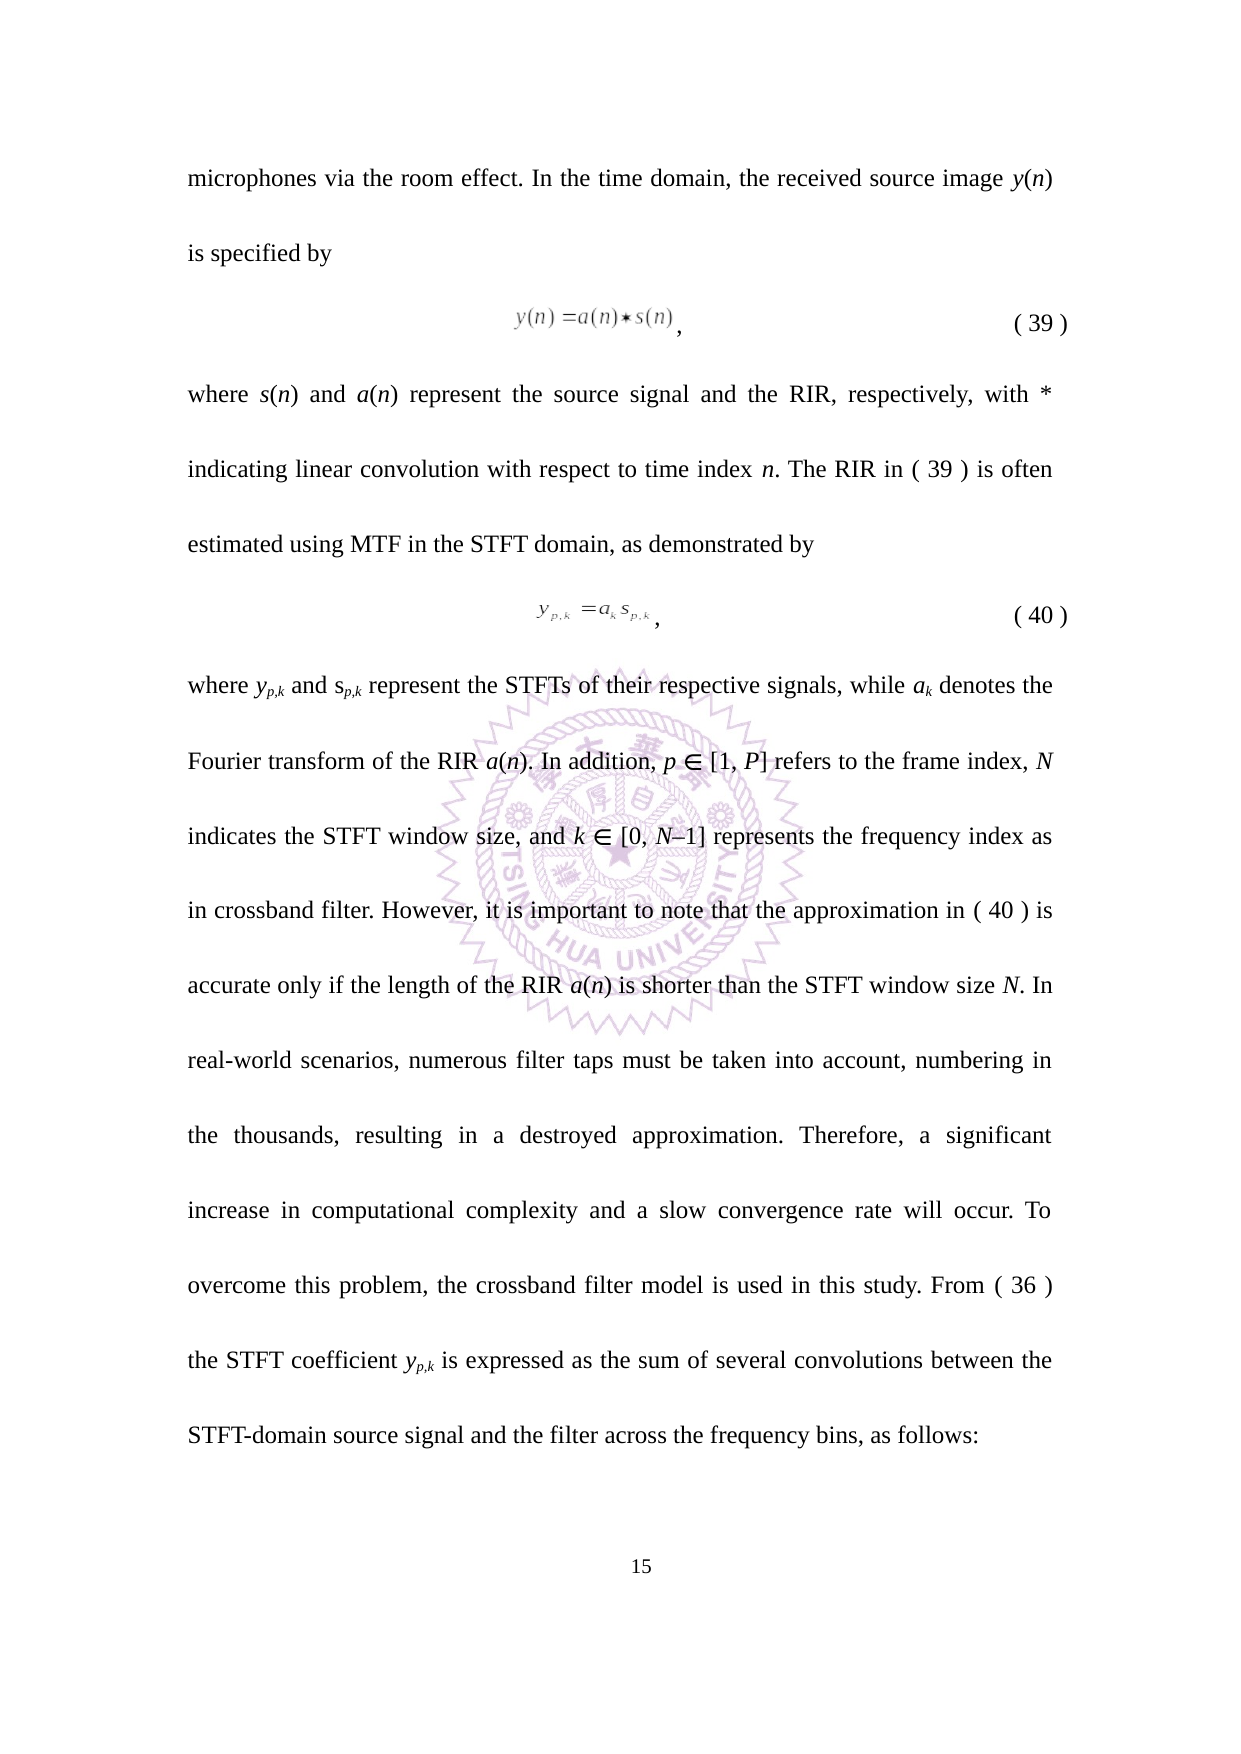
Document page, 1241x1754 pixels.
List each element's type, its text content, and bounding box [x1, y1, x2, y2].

table_header ( 39 ) [994, 300, 1087, 375]
text where yp,k and sp,k represent the STFTs of their respective signals, while ak denotes the Fourier transform of the RIR a(n). In addition, p ∈ [1, P] refers to the frame index, N indicates the STFT window size, and k ∈ [0, N–1] represents the frequency index as in crossband filter. However, it is important to note that the approximation in ( 40 ) is accurate only if the length of the RIR a(n) is shorter than the STFT window size N. In real-world scenarios, numerous filter taps must be taken into account, numbering in the thousands, resulting in a destroyed approximation. Therefore, a significant increase in computational complexity and a slow convergence rate will occur. To overcome this problem, the crossband filter model is used in this study. From ( 36 ) the STFT coefficient yp,k is expressed as the sum of several convolutions between the STFT-domain source signal and the filter across the frequency bins, as follows: [187, 666, 1053, 1453]
table_header , [199, 591, 994, 666]
table_header ( 40 ) [994, 591, 1087, 666]
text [187, 158, 1053, 271]
text where s(n) and a(n) represent the source signal and the RIR, respectively, with * indicating linear convolution with respect to time index n. The RIR in ( 39 ) is often estimated using MTF in the STFT domain, as demonstrated by [187, 375, 1053, 562]
table_header , [199, 300, 994, 375]
